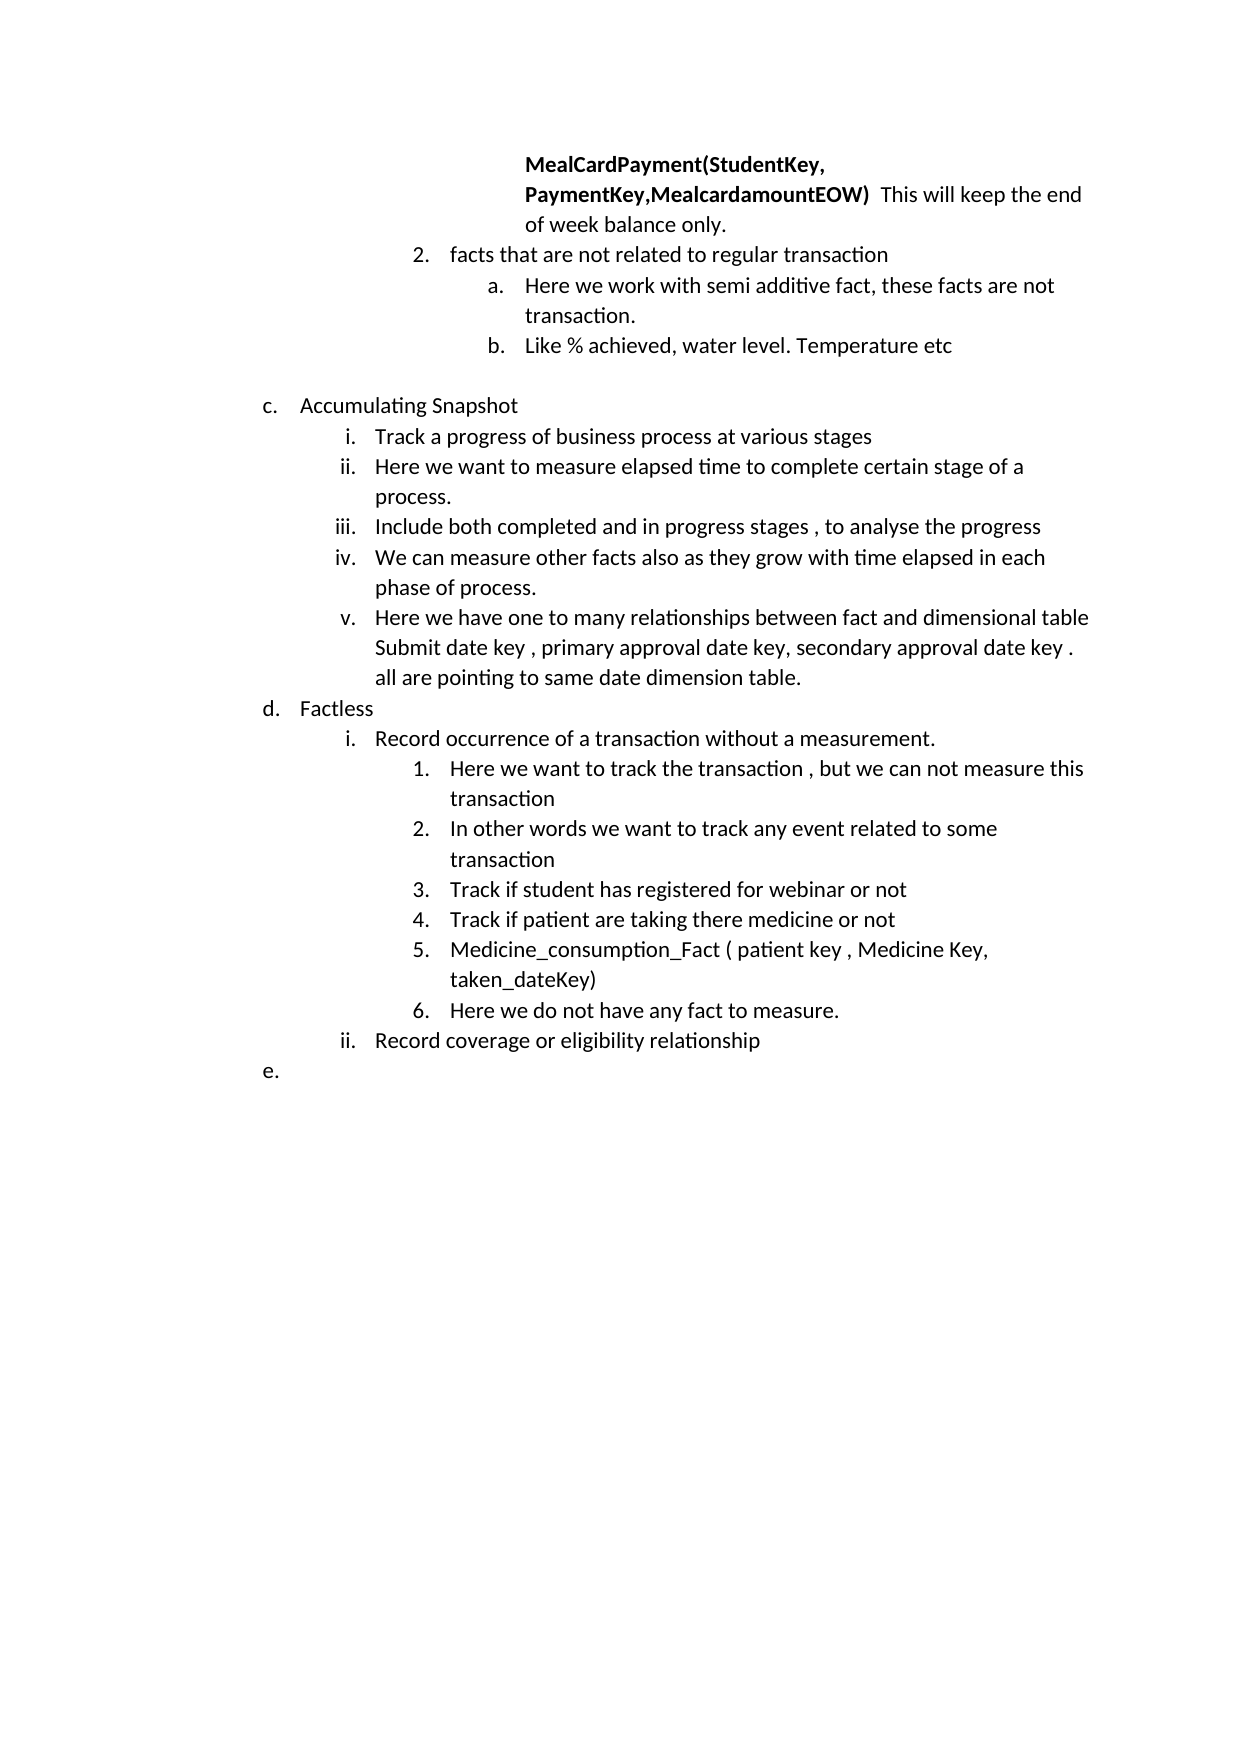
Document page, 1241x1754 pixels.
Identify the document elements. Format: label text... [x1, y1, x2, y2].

list Here we have one to many relationships between fact and dimensional table [356, 603, 1090, 631]
list MealCardPayment(StudentKey, PaymentKey,MealcardamountEOW) This will keep the end of week balance only. [525, 150, 1090, 238]
list Include both completed and in progress stages , to analyse the progress [356, 512, 1090, 541]
list Record occurrence of a transaction without a measurement. [356, 724, 1090, 752]
list Track a progress of business process at various stages [356, 422, 1090, 450]
list Like % achieved, water level. Temperature etc [487, 331, 1090, 359]
list Track if patient are taking there medicine or not [412, 905, 1090, 933]
list Here we work with semi additive fact, these facts are not transaction. [487, 271, 1090, 329]
list facts that are not related to regular transaction [412, 241, 1090, 269]
list Medicine_consumption_Fact ( patient key , Medicine Key, taken_dateKey) [412, 935, 1090, 994]
list Here we want to measure elapsed time to complete certain stage of a process. [356, 452, 1090, 510]
list Track if student has registered for webinar or not [412, 875, 1090, 903]
list Here we do not have any fact to measure. [412, 996, 1090, 1024]
list Factless [262, 694, 1090, 722]
list Record coverage or eligibility relationship [356, 1026, 1090, 1054]
list Submit date key , primary approval date key, secondary approval date key . all are pointing to same date dimension table. [375, 633, 1090, 692]
list In other words we want to track any event related to some transaction [412, 814, 1090, 873]
list Accumulating Snapshot [262, 392, 1090, 420]
list Here we want to track the transaction , but we can not measure this transaction [412, 754, 1090, 812]
list We can measure other facts also as they grow with time elapsed in each phase of process. [356, 543, 1090, 601]
